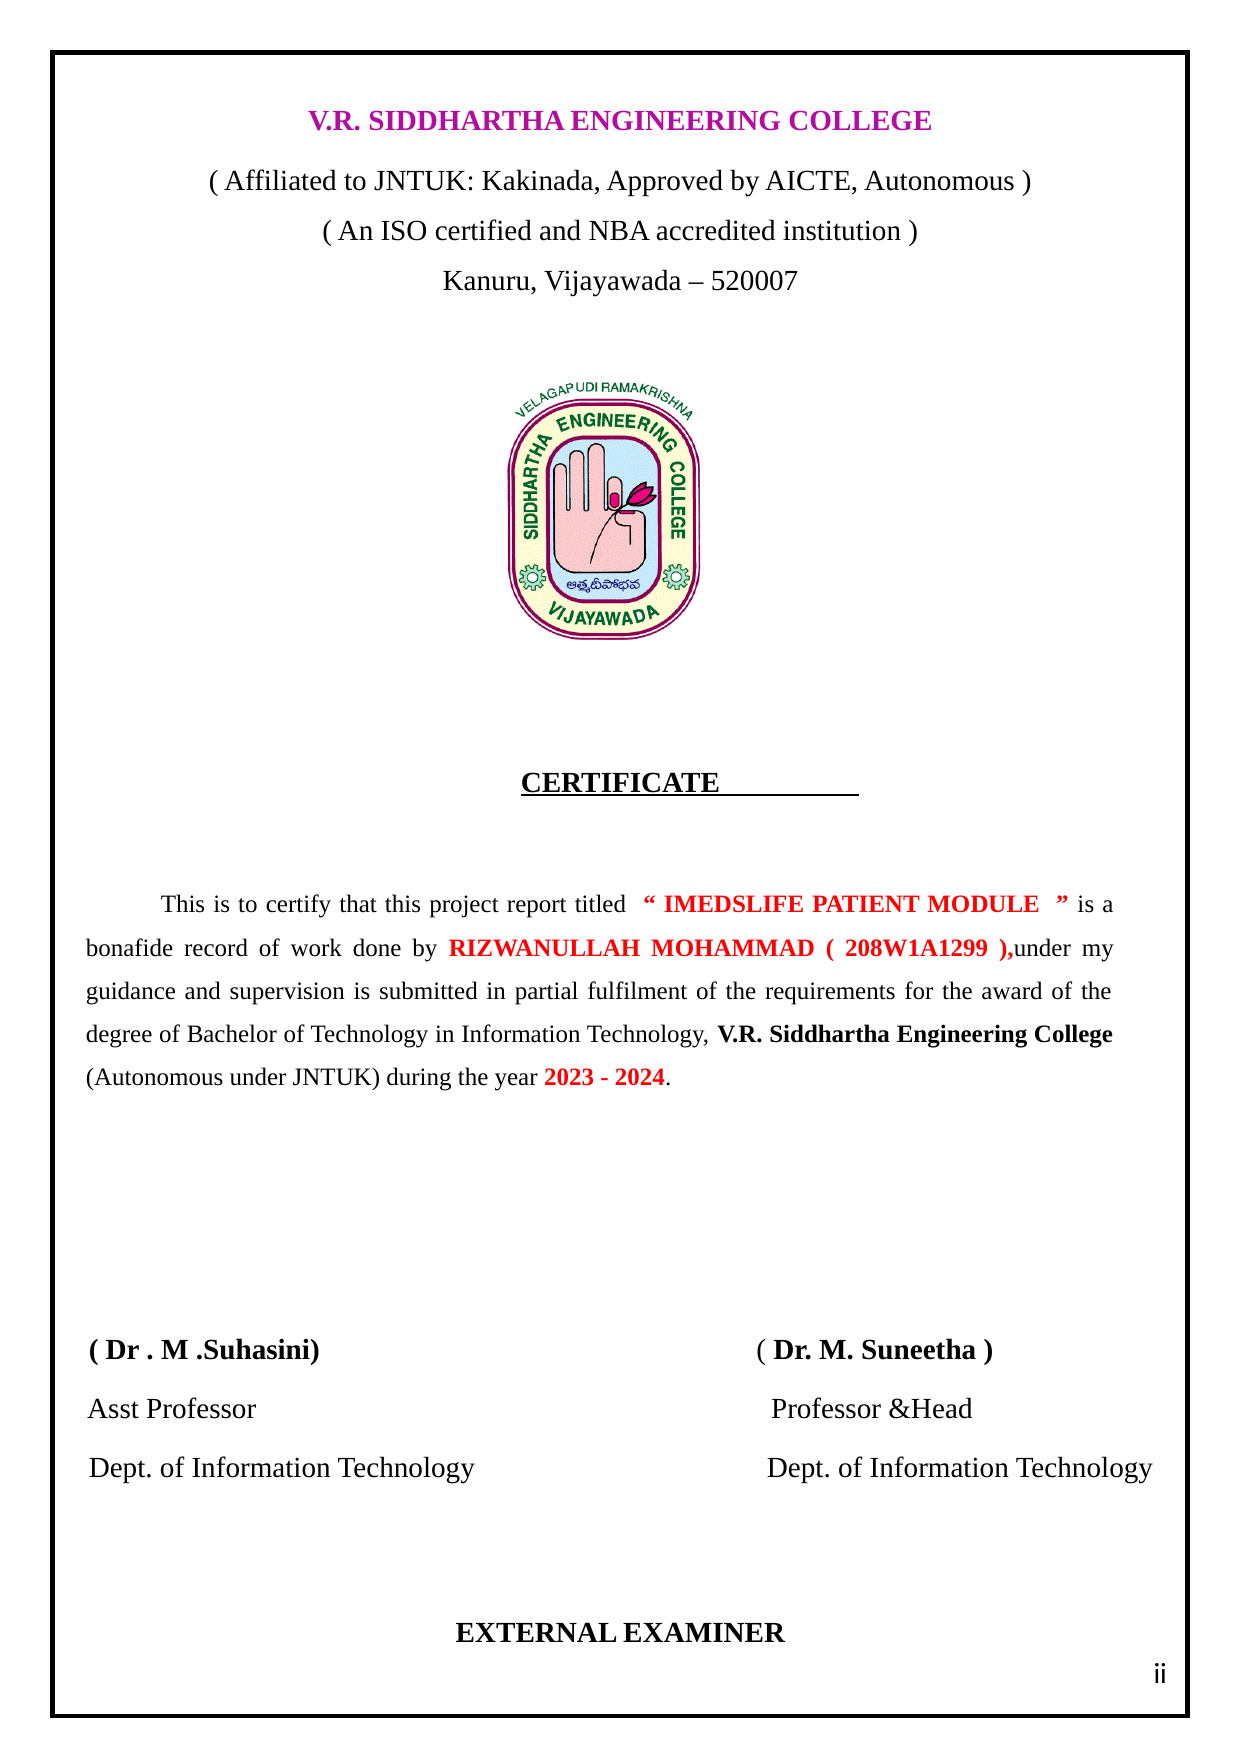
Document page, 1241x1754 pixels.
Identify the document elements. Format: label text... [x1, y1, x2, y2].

text V.R. SIDDHARTHA ENGINEERING COLLEGE [74, 103, 1167, 137]
picture [496, 373, 710, 649]
text ( Affiliated to JNTUK: Kakinada, Approved by AICTE, Autonomous ) [74, 163, 1167, 196]
text CERTIFICATE [74, 765, 1167, 799]
text Dept. of Information Technology Dept. of Information Technology [74, 1451, 1167, 1484]
text Asst Professor Professor &Head [74, 1391, 1167, 1425]
text This is to certify that this project report titled “ IMEDSLIFE PATIENT MODULE ” is a bonafide record of work done by RIZWANULLAH MOHAMMAD ( 208W1A1299 ),under my guidance and supervision is submitted in partial fulfilment of the requirements for the award of the degree of Bachelor of Technology in Information Technology, V.R. Siddhartha Engineering College (Autonomous under JNTUK) during the year 2023 - 2024. [86, 889, 1113, 1091]
text EXTERNAL EXAMINER [74, 1616, 1167, 1649]
text ( An ISO certified and NBA accredited institution ) [74, 213, 1167, 247]
text Kanuru, Vijayawada – 520007 [74, 263, 1167, 297]
text ( Dr . M .Suhasini) ( Dr. M. Suneetha ) [74, 1332, 1167, 1365]
